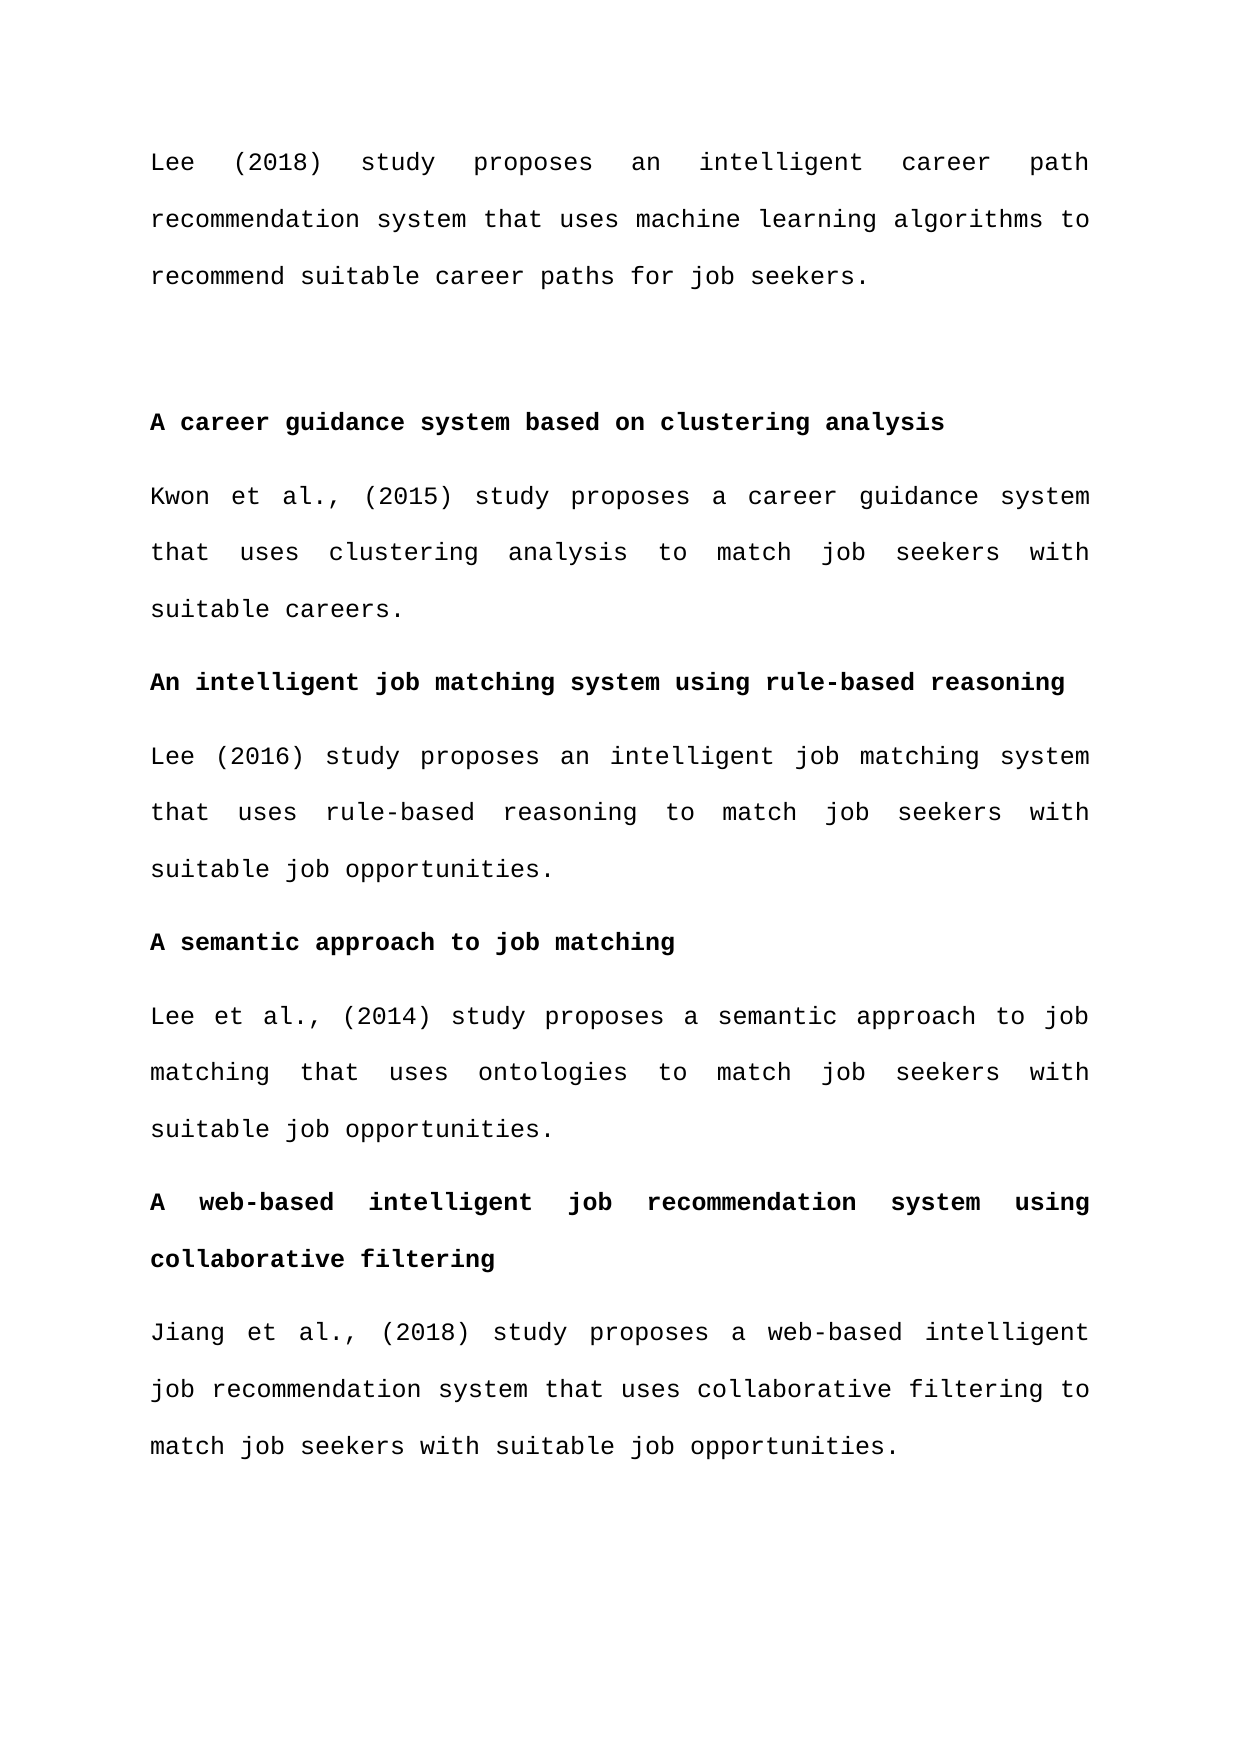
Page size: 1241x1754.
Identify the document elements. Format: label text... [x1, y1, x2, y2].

text Jiang et al., (2018) study proposes a web-based intelligent job recommendation system that uses collaborative filtering to match job seekers with suitable job opportunities. [150, 1320, 1090, 1462]
text An intelligent job matching system using rule-based reasoning [150, 670, 1090, 698]
text Lee et al., (2014) study proposes a semantic approach to job matching that uses ontologies to match job seekers with suitable job opportunities. [150, 1003, 1090, 1145]
text A career guidance system based on clustering analysis [150, 410, 1090, 438]
text Kwon et al., (2015) study proposes a career guidance system that uses clustering analysis to match job seekers with suitable careers. [150, 483, 1090, 625]
text A web-based intelligent job recommendation system using collaborative filtering [150, 1190, 1090, 1275]
text Lee (2018) study proposes an intelligent career path recommendation system that uses machine learning algorithms to recommend suitable career paths for job seekers. [150, 150, 1090, 292]
text Lee (2016) study proposes an intelligent job matching system that uses rule-based reasoning to match job seekers with suitable job opportunities. [150, 743, 1090, 885]
text A semantic approach to job matching [150, 930, 1090, 958]
